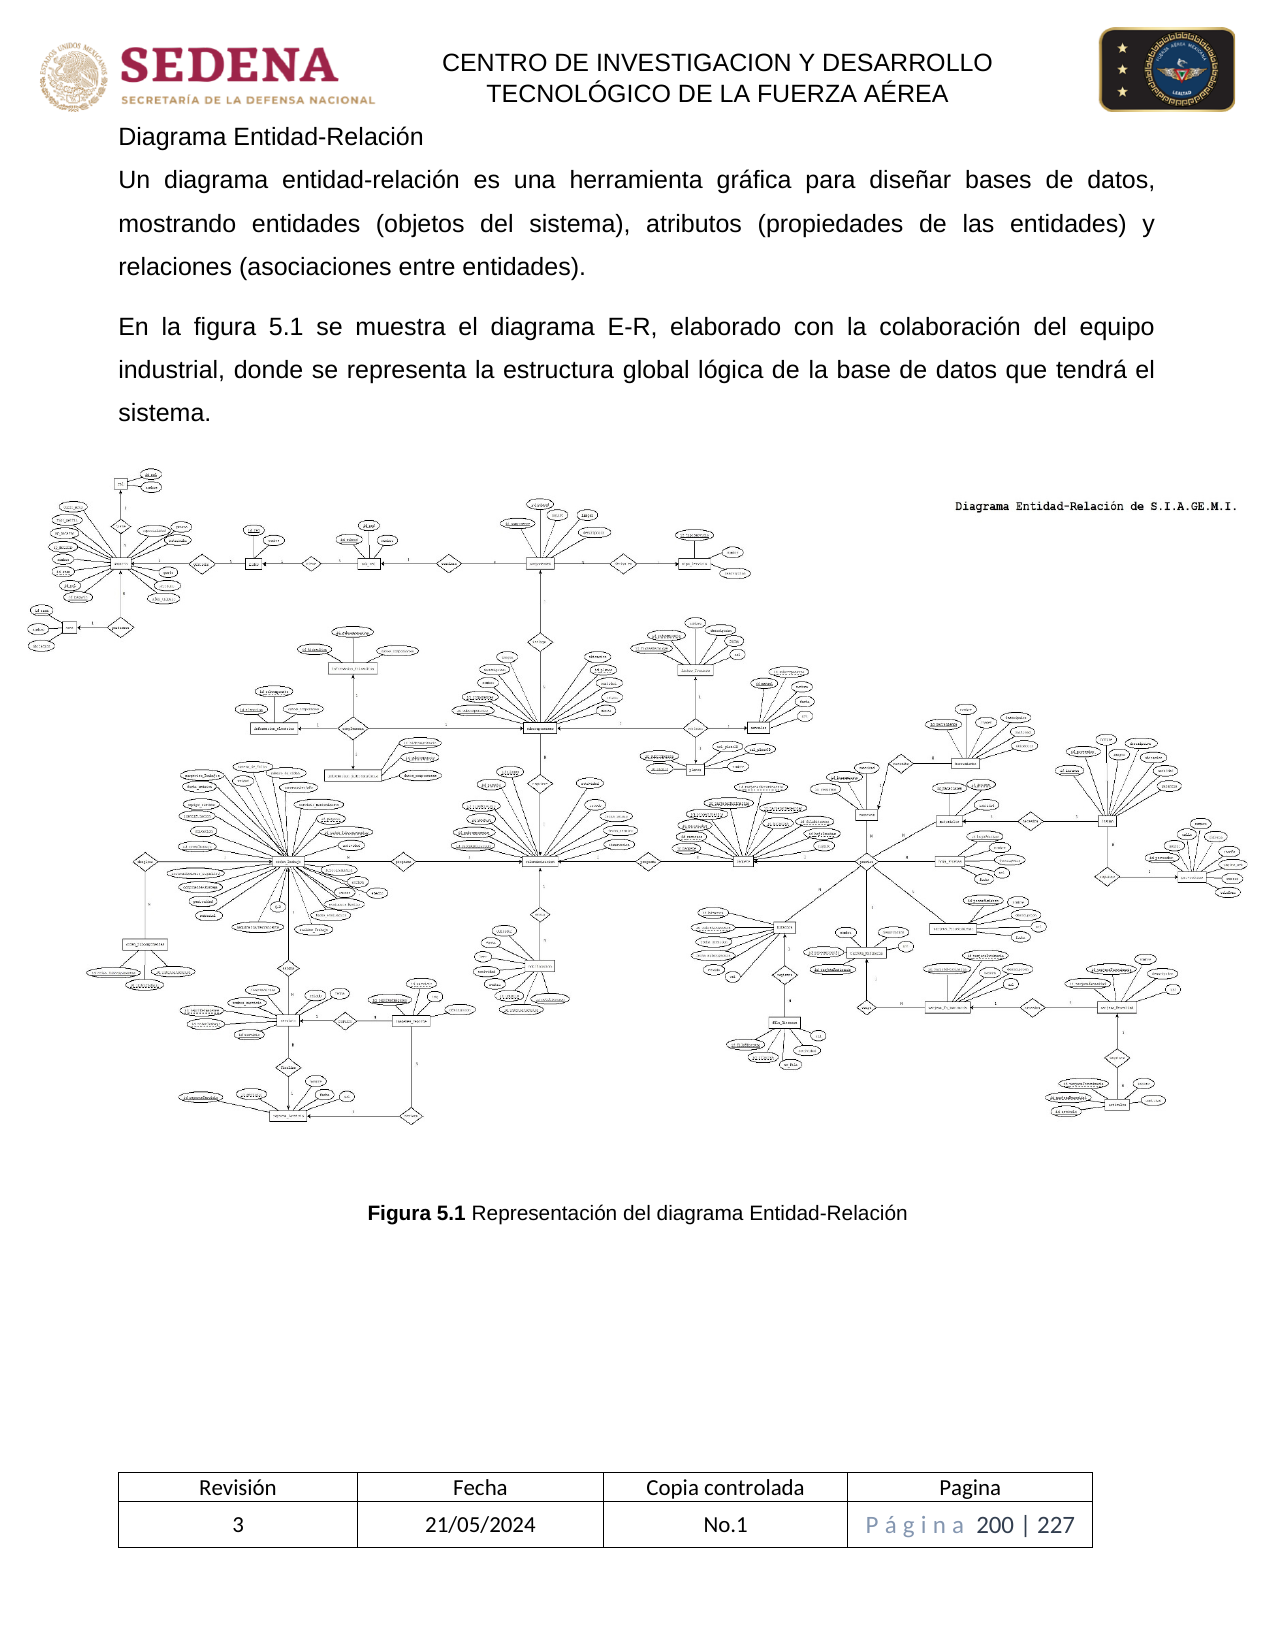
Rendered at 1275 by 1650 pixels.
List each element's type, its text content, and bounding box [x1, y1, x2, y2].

text Un diagrama entidad-relación es una herramienta gráfica para diseñar bases de datos, mostrando entidades (objetos del sistema), atributos (propiedades de las entidades) y relaciones (asociaciones entre entidades). [118, 165, 1157, 280]
subtitle Diagrama Entidad-Relación [118, 122, 1157, 151]
picture [27, 468, 1248, 1125]
text Figura 5.1 Representación del diagrama Entidad-Relación [118, 1200, 1157, 1224]
picture [39, 27, 1236, 112]
text En la figura 5.1 se muestra el diagrama E-R, elaborado con la colaboración del equipo industrial, donde se representa la estructura global lógica de la base de datos que tendrá el sistema. [118, 311, 1157, 426]
